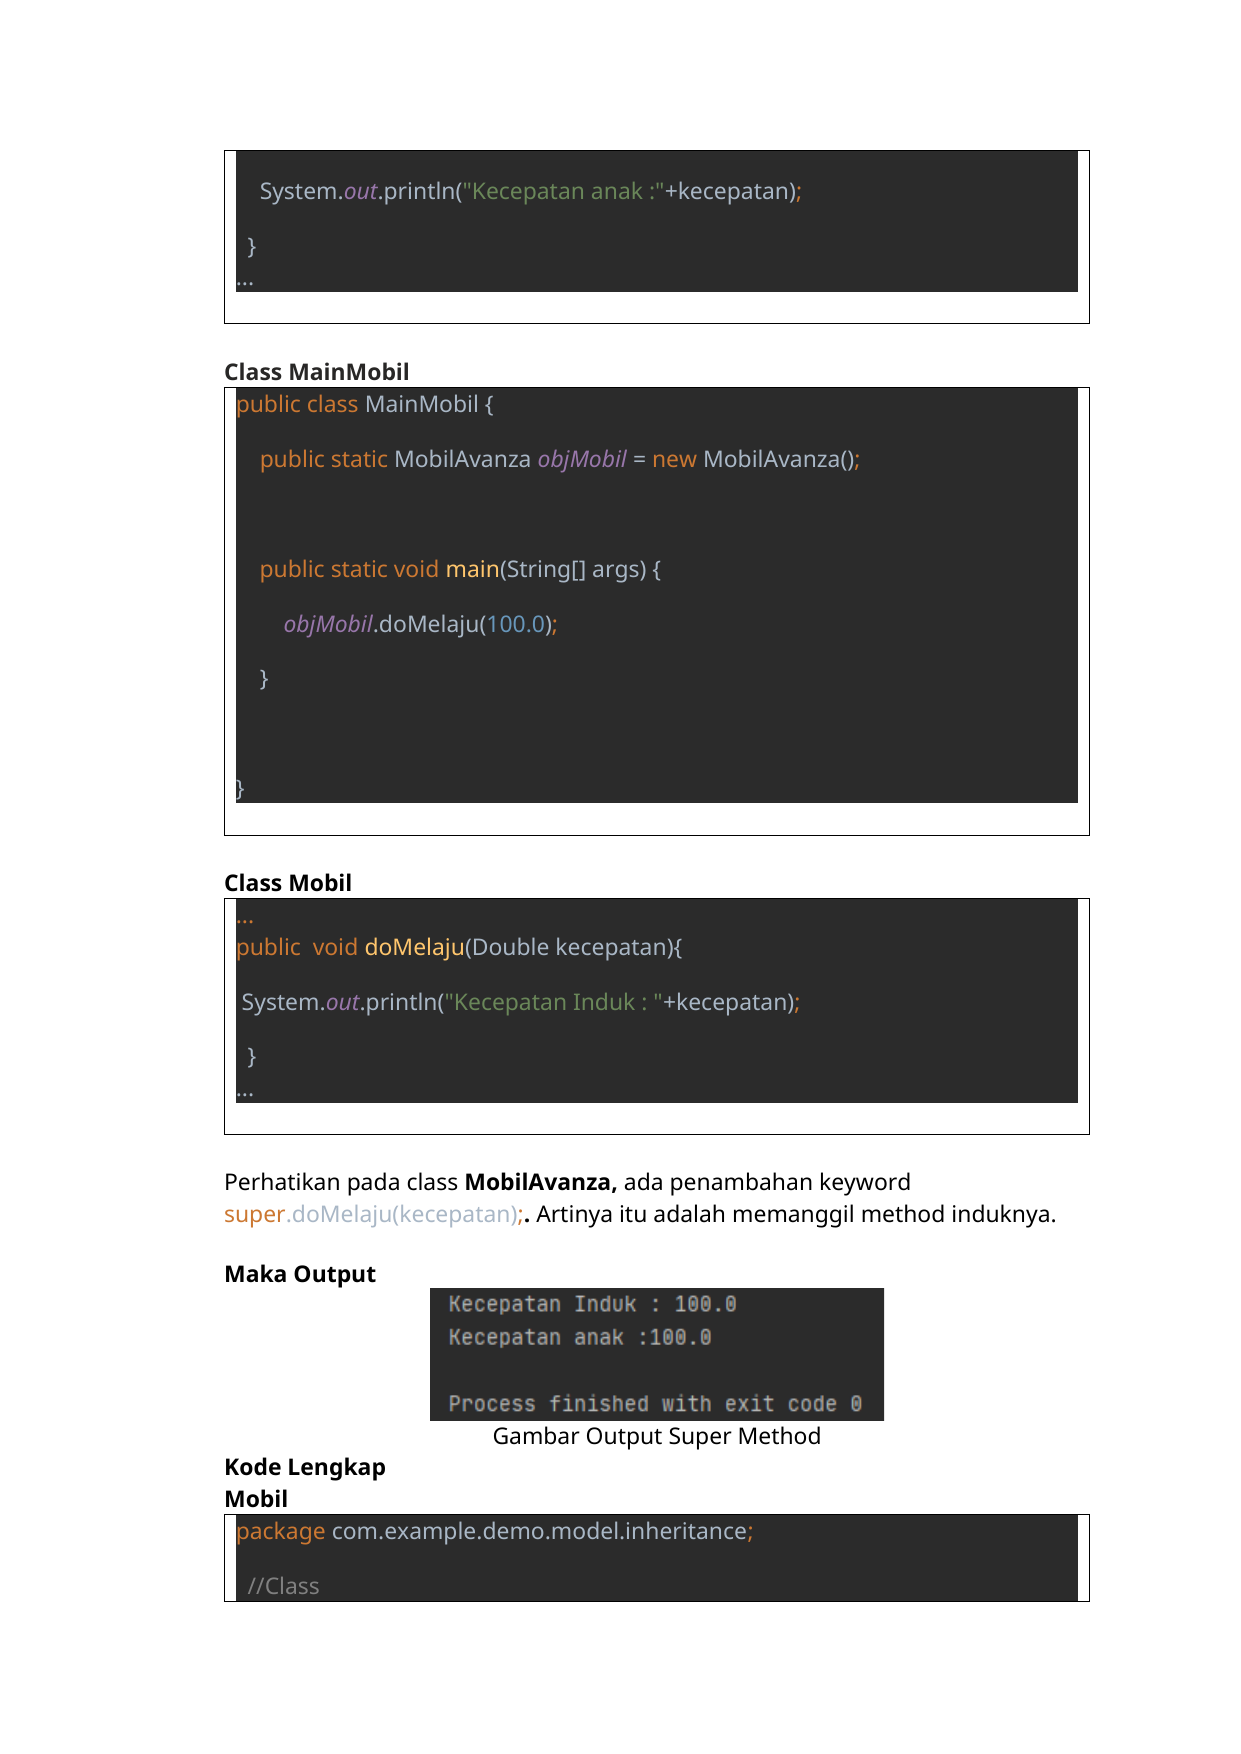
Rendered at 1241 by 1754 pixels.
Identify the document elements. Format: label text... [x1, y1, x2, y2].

text Class Mobil [224, 867, 1090, 898]
picture [430, 1288, 885, 1421]
table_header ... public void doMelaju(Double kecepatan){ System.out.println("Kecepatan Induk : "+kecepatan); } ... [225, 899, 1089, 1134]
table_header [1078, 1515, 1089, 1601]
text Maka Output [224, 1258, 1090, 1289]
text Class MainMobil [224, 356, 1090, 387]
text Mobil [224, 1483, 1090, 1514]
text Kode Lengkap [224, 1451, 1090, 1483]
table_header public class MainMobil { public static MobilAvanza objMobil = new MobilAvanza(); public static void main(String[] args) { objMobil.doMelaju(100.0); } } [225, 388, 1089, 835]
text Gambar Output Super Method [224, 1420, 1090, 1451]
text Perhatikan pada class MobilAvanza, ada penambahan keyword super.doMelaju(kecepatan);. Artinya itu adalah memanggil method induknya. [224, 1166, 1090, 1258]
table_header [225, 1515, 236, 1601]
